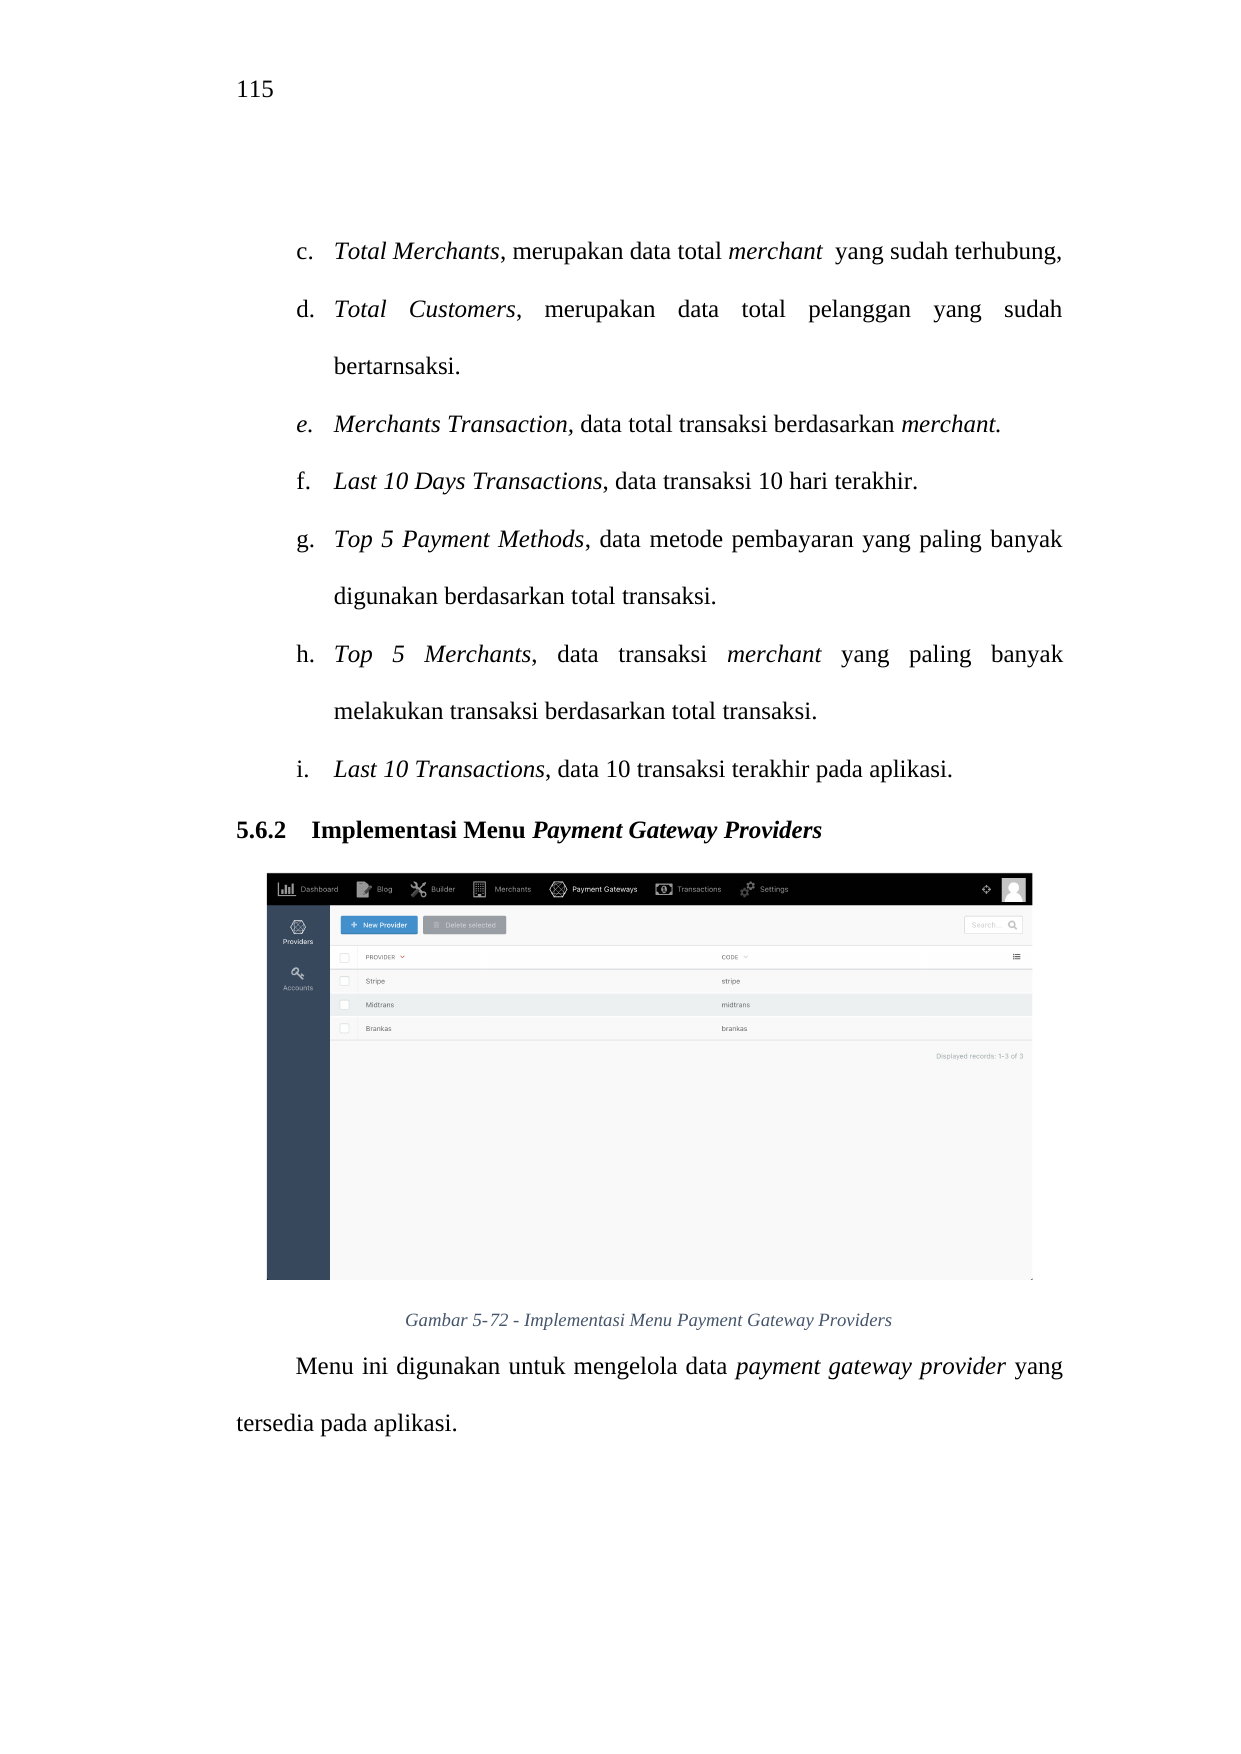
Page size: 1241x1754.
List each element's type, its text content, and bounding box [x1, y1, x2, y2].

list Top 5 Merchants, data transaksi merchant yang paling banyak melakukan transaksi berdasarkan total transaksi. [296, 639, 1063, 725]
list Total Customers, merupakan data total pelanggan yang sudah bertarnsaksi. [296, 294, 1063, 380]
list Last 10 Transactions, data 10 transaksi terakhir pada aplikasi. [296, 754, 1063, 782]
text Menu ini digunakan untuk mengelola data payment gateway provider yang tersedia pada aplikasi. [236, 1351, 1063, 1437]
list Top 5 Payment Methods, data metode pembayaran yang paling banyak digunakan berdasarkan total transaksi. [296, 524, 1063, 610]
list Total Merchants, merupakan data total merchant yang sudah terhubung, [296, 236, 1063, 265]
subtitle Implementasi Menu Payment Gateway Providers [236, 815, 1063, 844]
list Merchants Transaction, data total transaksi berdasarkan merchant. [296, 409, 1063, 437]
list Last 10 Days Transactions, data transaksi 10 hari terakhir. [296, 466, 1063, 495]
picture [266, 872, 1033, 1280]
